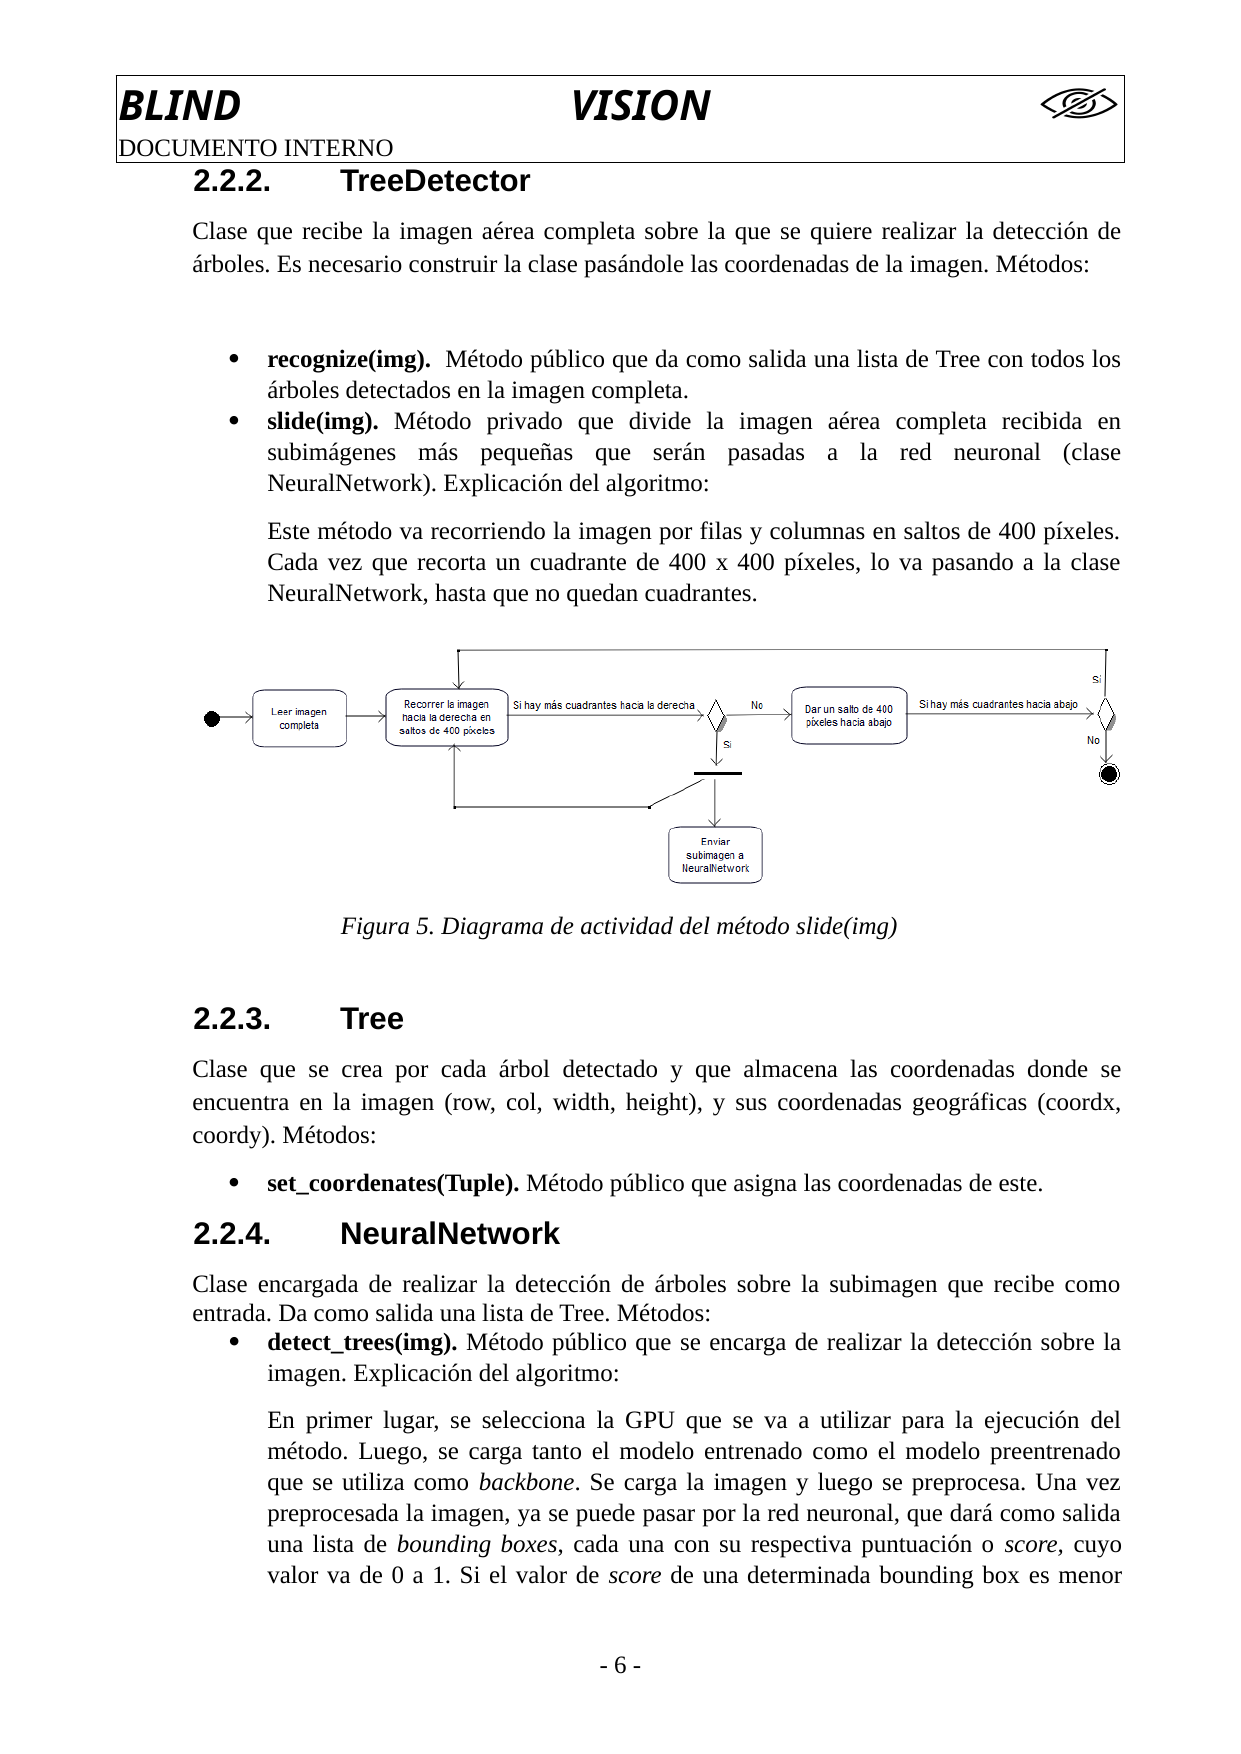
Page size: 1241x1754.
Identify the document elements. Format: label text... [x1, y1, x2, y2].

text Figura 5. Diagrama de actividad del método slide(img) [118, 911, 1122, 940]
list Este método va recorriendo la imagen por filas y columnas en saltos de 400 píxeles. Cada vez que recorta un cuadrante de 400 x 400 píxeles, lo va pasando a la clase NeuralNetwork, hasta que no quedan cuadrantes. [267, 516, 1122, 607]
list set_coordenates(Tuple). Método público que asigna las coordenadas de este. [229, 1168, 1122, 1196]
text Clase encargada de realizar la detección de árboles sobre la subimagen que recibe como entrada. Da como salida una lista de Tree. Métodos: [192, 1269, 1122, 1327]
list recognize(img). Método público que da como salida una lista de Tree con todos los árboles detectados en la imagen completa. [229, 344, 1122, 404]
picture [1037, 85, 1123, 121]
subtitle NeuralNetwork [193, 1215, 1122, 1251]
list slide(img). Método privado que divide la imagen aérea completa recibida en subimágenes más pequeñas que serán pasadas a la red neuronal (clase NeuralNetwork). Explicación del algoritmo: [229, 406, 1122, 497]
text Clase que se crea por cada árbol detectado y que almacena las coordenadas donde se encuentra en la imagen (row, col, width, height), y sus coordenadas geográficas (coordx, coordy). Métodos: [192, 1054, 1122, 1149]
text Clase que recibe la imagen aérea completa sobre la que se quiere realizar la detección de árboles. Es necesario construir la clase pasándole las coordenadas de la imagen. Métodos: [192, 216, 1122, 278]
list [267, 1405, 1122, 1589]
list detect_trees(img). Método público que se encarga de realizar la detección sobre la imagen. Explicación del algoritmo: [230, 1327, 1122, 1386]
subtitle Tree [193, 1000, 1122, 1036]
picture [193, 625, 1131, 893]
subtitle TreeDetector [193, 163, 1122, 198]
